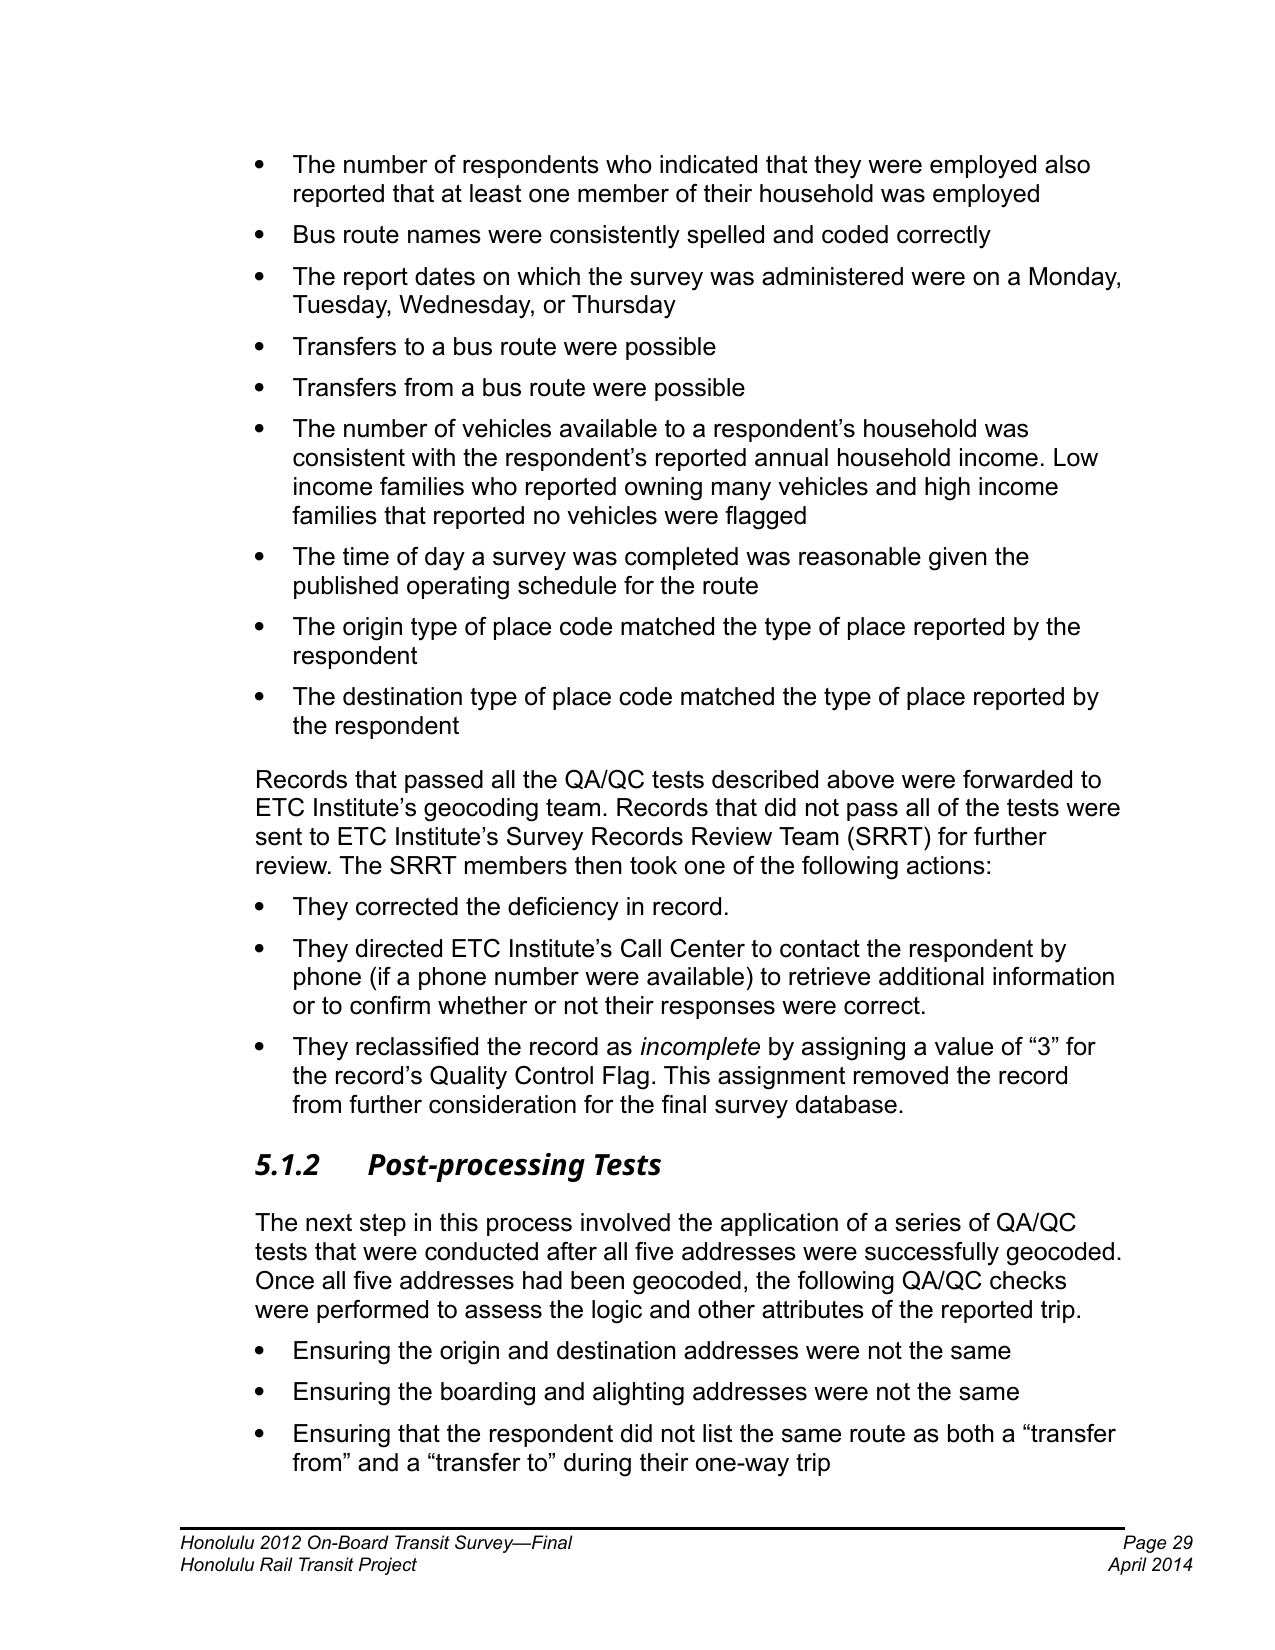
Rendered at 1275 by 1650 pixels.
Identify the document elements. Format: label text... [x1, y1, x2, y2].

text Records that passed all the QA/QC tests described above were forwarded to ETC Institute’s geocoding team. Records that did not pass all of the tests were sent to ETC Institute’s Survey Records Review Team (SRRT) for further review. The SRRT members then took one of the following actions: [255, 765, 1125, 880]
list The destination type of place code matched the type of place reported by the respondent [255, 682, 1125, 740]
list Ensuring the origin and destination addresses were not the same [255, 1336, 1125, 1365]
list The time of day a survey was completed was reasonable given the published operating schedule for the route [255, 542, 1125, 599]
list The origin type of place code matched the type of place reported by the respondent [255, 612, 1125, 669]
list The number of vehicles available to a respondent’s household was consistent with the respondent’s reported annual household income. Low income families who reported owning many vehicles and high income families that reported no vehicles were flagged [255, 414, 1125, 529]
list They directed ETC Institute’s Call Center to contact the respondent by phone (if a phone number were available) to retrieve additional information or to confirm whether or not their responses were correct. [255, 933, 1125, 1020]
text The next step in this process involved the application of a series of QA/QC tests that were conducted after all five addresses were successfully geocoded. Once all five addresses had been geocoded, the following QA/QC checks were performed to assess the logic and other attributes of the reported trip. [255, 1208, 1125, 1323]
subtitle Post-processing Tests [255, 1144, 1125, 1183]
list They reclassified the record as incomplete by assigning a value of “3” for the record’s Quality Control Flag. This assignment removed the record from further consideration for the final survey database. [255, 1032, 1125, 1119]
list The report dates on which the survey was administered were on a Monday, Tuesday, Wednesday, or Thursday [255, 261, 1125, 319]
list They corrected the deficiency in record. [255, 892, 1125, 921]
list Bus route names were consistently spelled and coded correctly [255, 220, 1125, 249]
list Ensuring that the respondent did not list the same route as both a “transfer from” and a “transfer to” during their one-way trip [255, 1419, 1125, 1476]
list The number of respondents who indicated that they were employed also reported that at least one member of their household was employed [255, 150, 1125, 208]
list Ensuring the boarding and alighting addresses were not the same [255, 1377, 1125, 1406]
list Transfers from a bus route were possible [255, 373, 1125, 402]
list Transfers to a bus route were possible [255, 332, 1125, 360]
